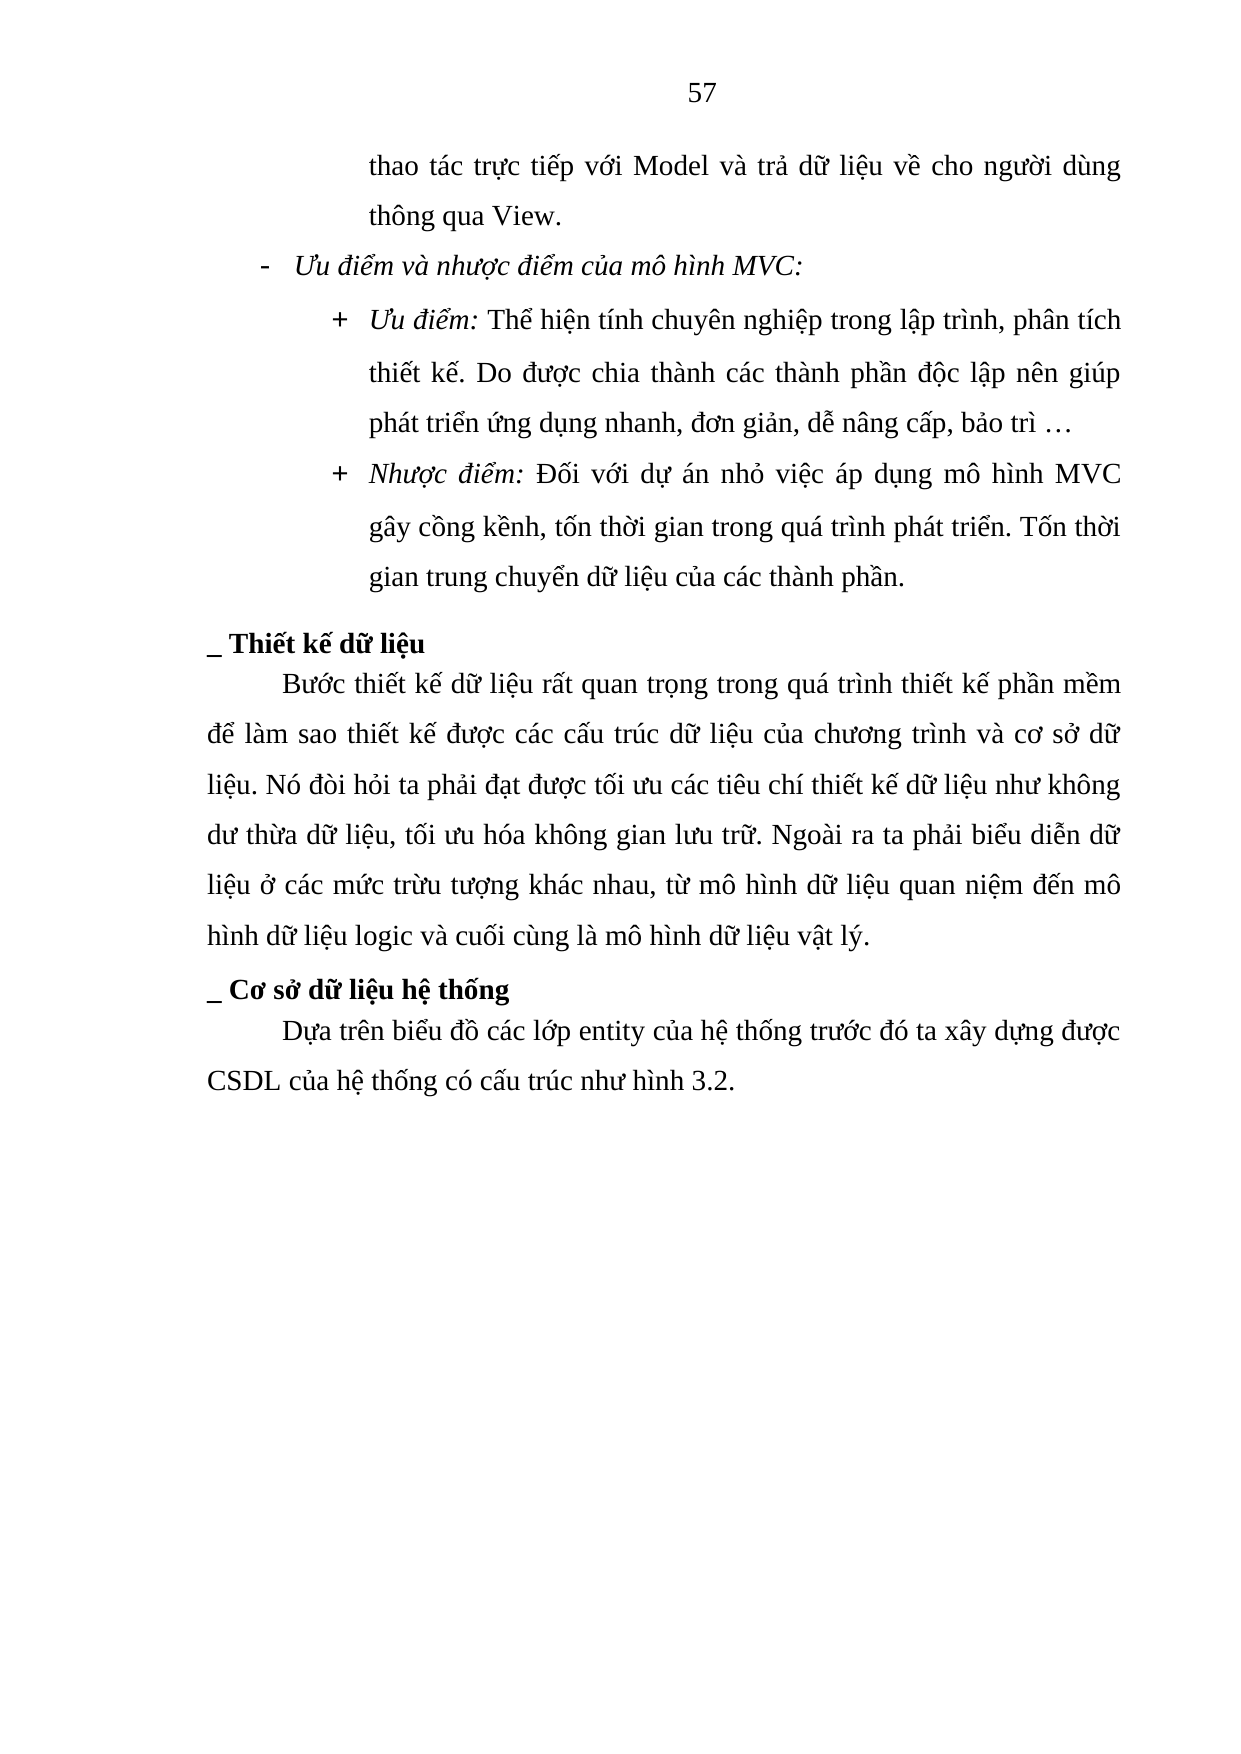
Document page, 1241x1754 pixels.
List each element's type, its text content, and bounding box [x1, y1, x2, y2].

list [331, 148, 1122, 232]
list Nhược điểm: Đối với dự án nhỏ việc áp dụng mô hình MVC gây cồng kềnh, tốn thời gian trong quá trình phát triển. Tốn thời gian trung chuyển dữ liệu của các thành phần. [331, 456, 1122, 592]
subtitle _ Cơ sở dữ liệu hệ thống [207, 972, 1122, 1006]
subtitle _ Thiết kế dữ liệu [207, 626, 1122, 659]
list Ưu điểm và nhược điểm của mô hình MVC: [256, 248, 1122, 284]
list Ưu điểm: Thể hiện tính chuyên nghiệp trong lập trình, phân tích thiết kế. Do được chia thành các thành phần độc lập nên giúp phát triển ứng dụng nhanh, đơn giản, dễ nâng cấp, bảo trì … [331, 302, 1122, 439]
text Dựa trên biểu đồ các lớp entity của hệ thống trước đó ta xây dựng được CSDL của hệ thống có cấu trúc như hình 3.2. [207, 1013, 1122, 1096]
text Bước thiết kế dữ liệu rất quan trọng trong quá trình thiết kế phần mềm để làm sao thiết kế được các cấu trúc dữ liệu của chương trình và cơ sở dữ liệu. Nó đòi hỏi ta phải đạt được tối ưu các tiêu chí thiết kế dữ liệu như không dư thừa dữ liệu, tối ưu hóa không gian lưu trữ. Ngoài ra ta phải biểu diễn dữ liệu ở các mức trừu tượng khác nhau, từ mô hình dữ liệu quan niệm đến mô hình dữ liệu logic và cuối cùng là mô hình dữ liệu vật lý. [207, 666, 1122, 951]
